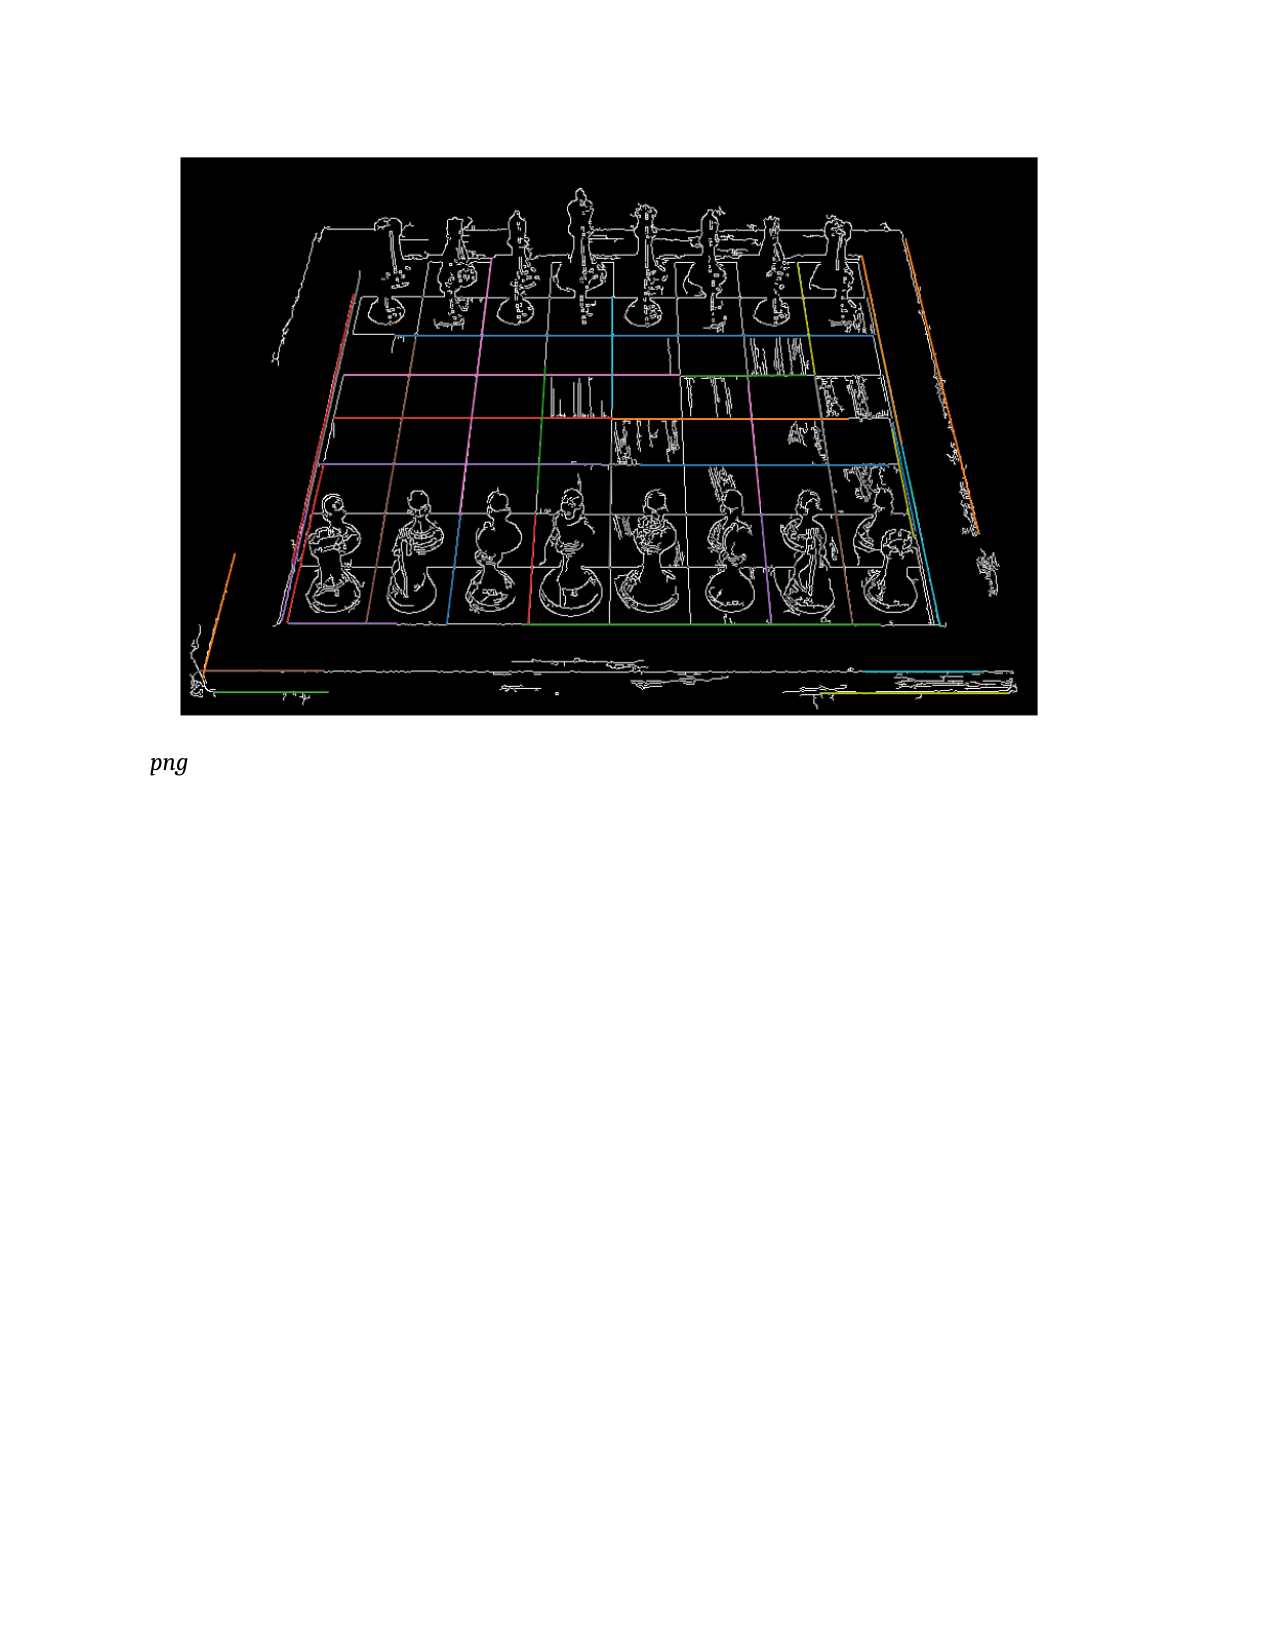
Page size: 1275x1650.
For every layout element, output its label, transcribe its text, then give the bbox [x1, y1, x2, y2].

picture [168, 150, 1044, 727]
text png [150, 748, 1125, 776]
